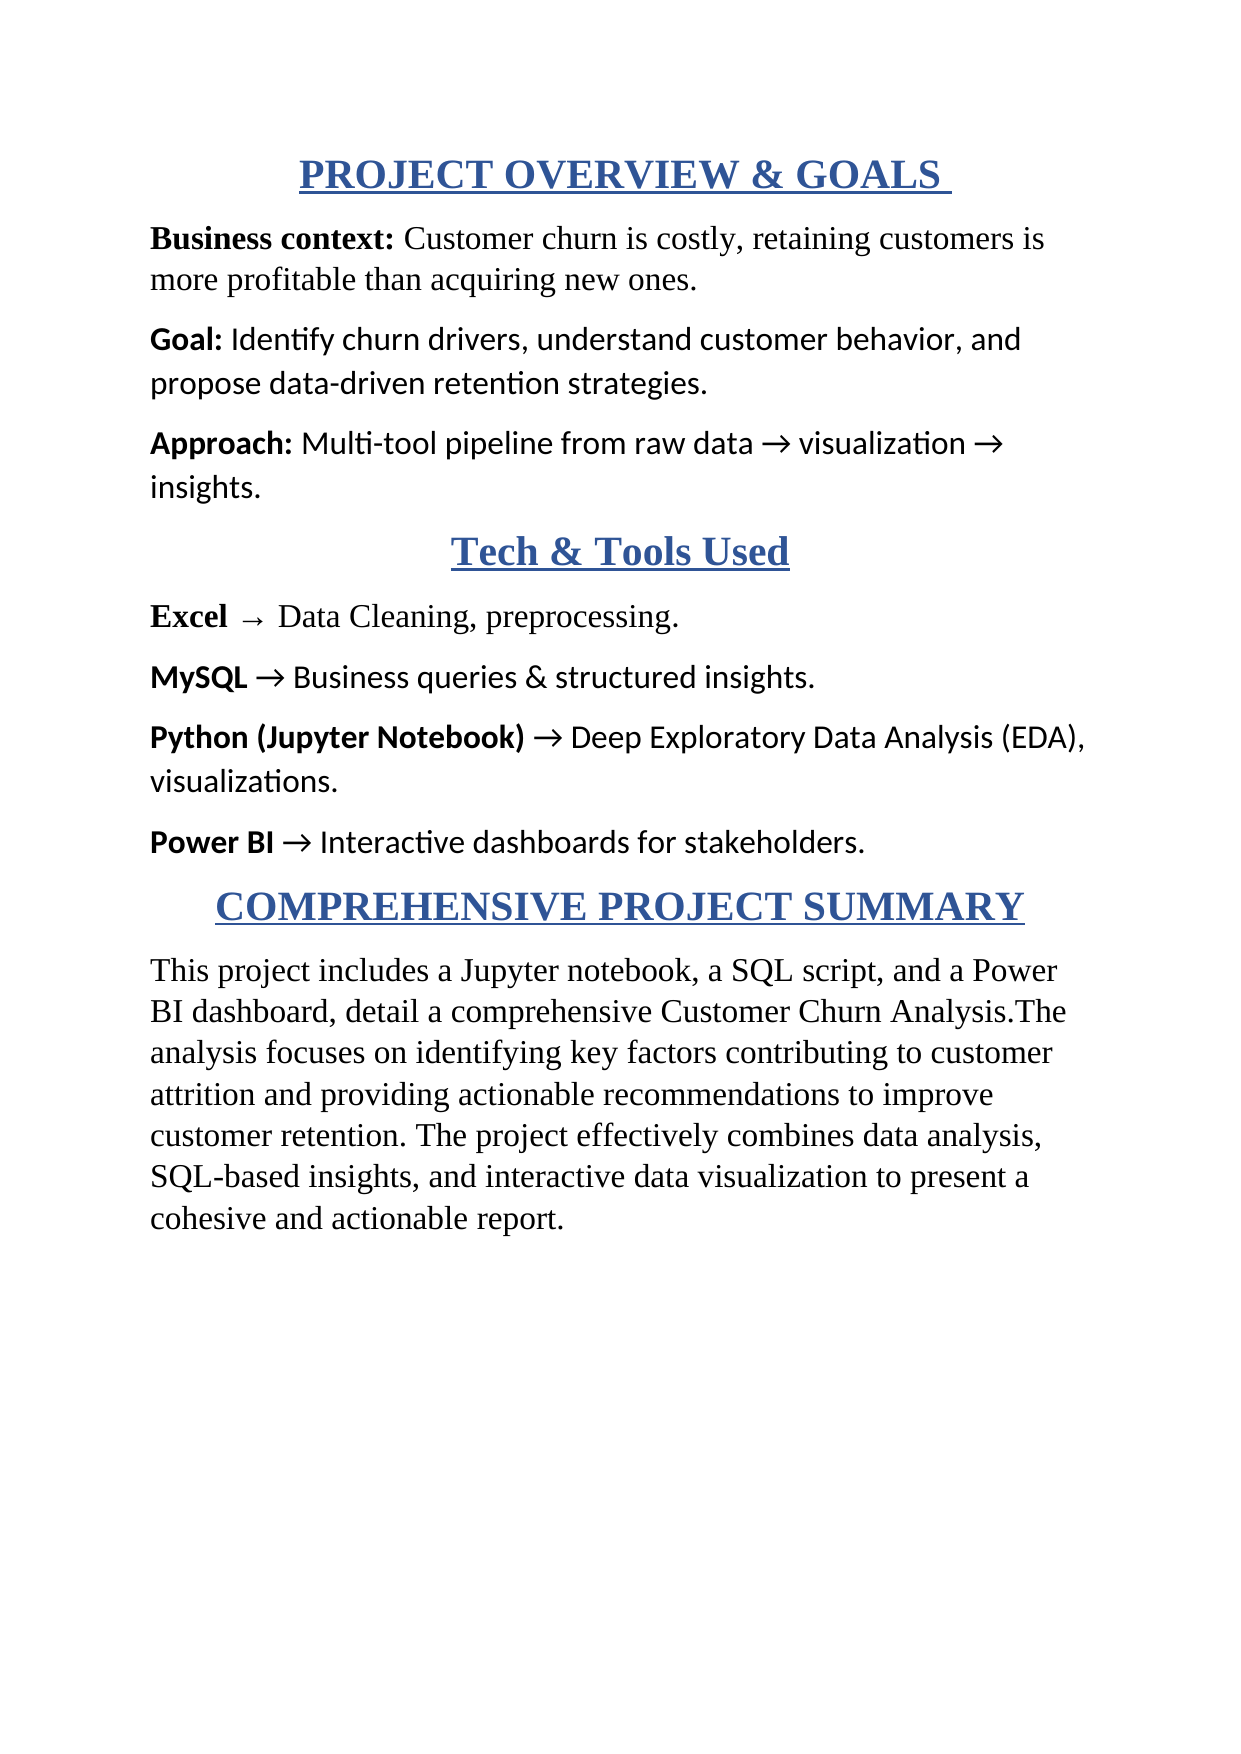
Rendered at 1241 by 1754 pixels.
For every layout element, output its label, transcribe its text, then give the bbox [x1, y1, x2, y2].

text PROJECT OVERVIEW & GOALS [150, 150, 1090, 198]
text COMPREHENSIVE PROJECT SUMMARY [150, 882, 1090, 929]
text Tech & Tools Used [150, 527, 1090, 575]
text This project includes a Jupyter notebook, a SQL script, and a Power BI dashboard, detail a comprehensive Customer Churn Analysis.The analysis focuses on identifying key factors contributing to customer attrition and providing actionable recommendations to improve customer retention. The project effectively combines data analysis, SQL-based insights, and interactive data visualization to present a cohesive and actionable report. [150, 950, 1090, 1236]
text Approach: Multi-tool pipeline from raw data → visualization → insights. [150, 422, 1090, 507]
text MySQL → Business queries & structured insights. [150, 656, 1090, 697]
text Goal: Identify churn drivers, understand customer behavior, and propose data-driven retention strategies. [150, 318, 1090, 402]
text Business context: Customer churn is costly, retaining customers is more profitable than acquiring new ones. [150, 218, 1090, 298]
text Python (Jupyter Notebook) → Deep Exploratory Data Analysis (EDA), visualizations. [150, 716, 1090, 801]
text Power BI → Interactive dashboards for stakeholders. [150, 821, 1090, 862]
text Excel → Data Cleaning, preprocessing. [150, 595, 1090, 636]
